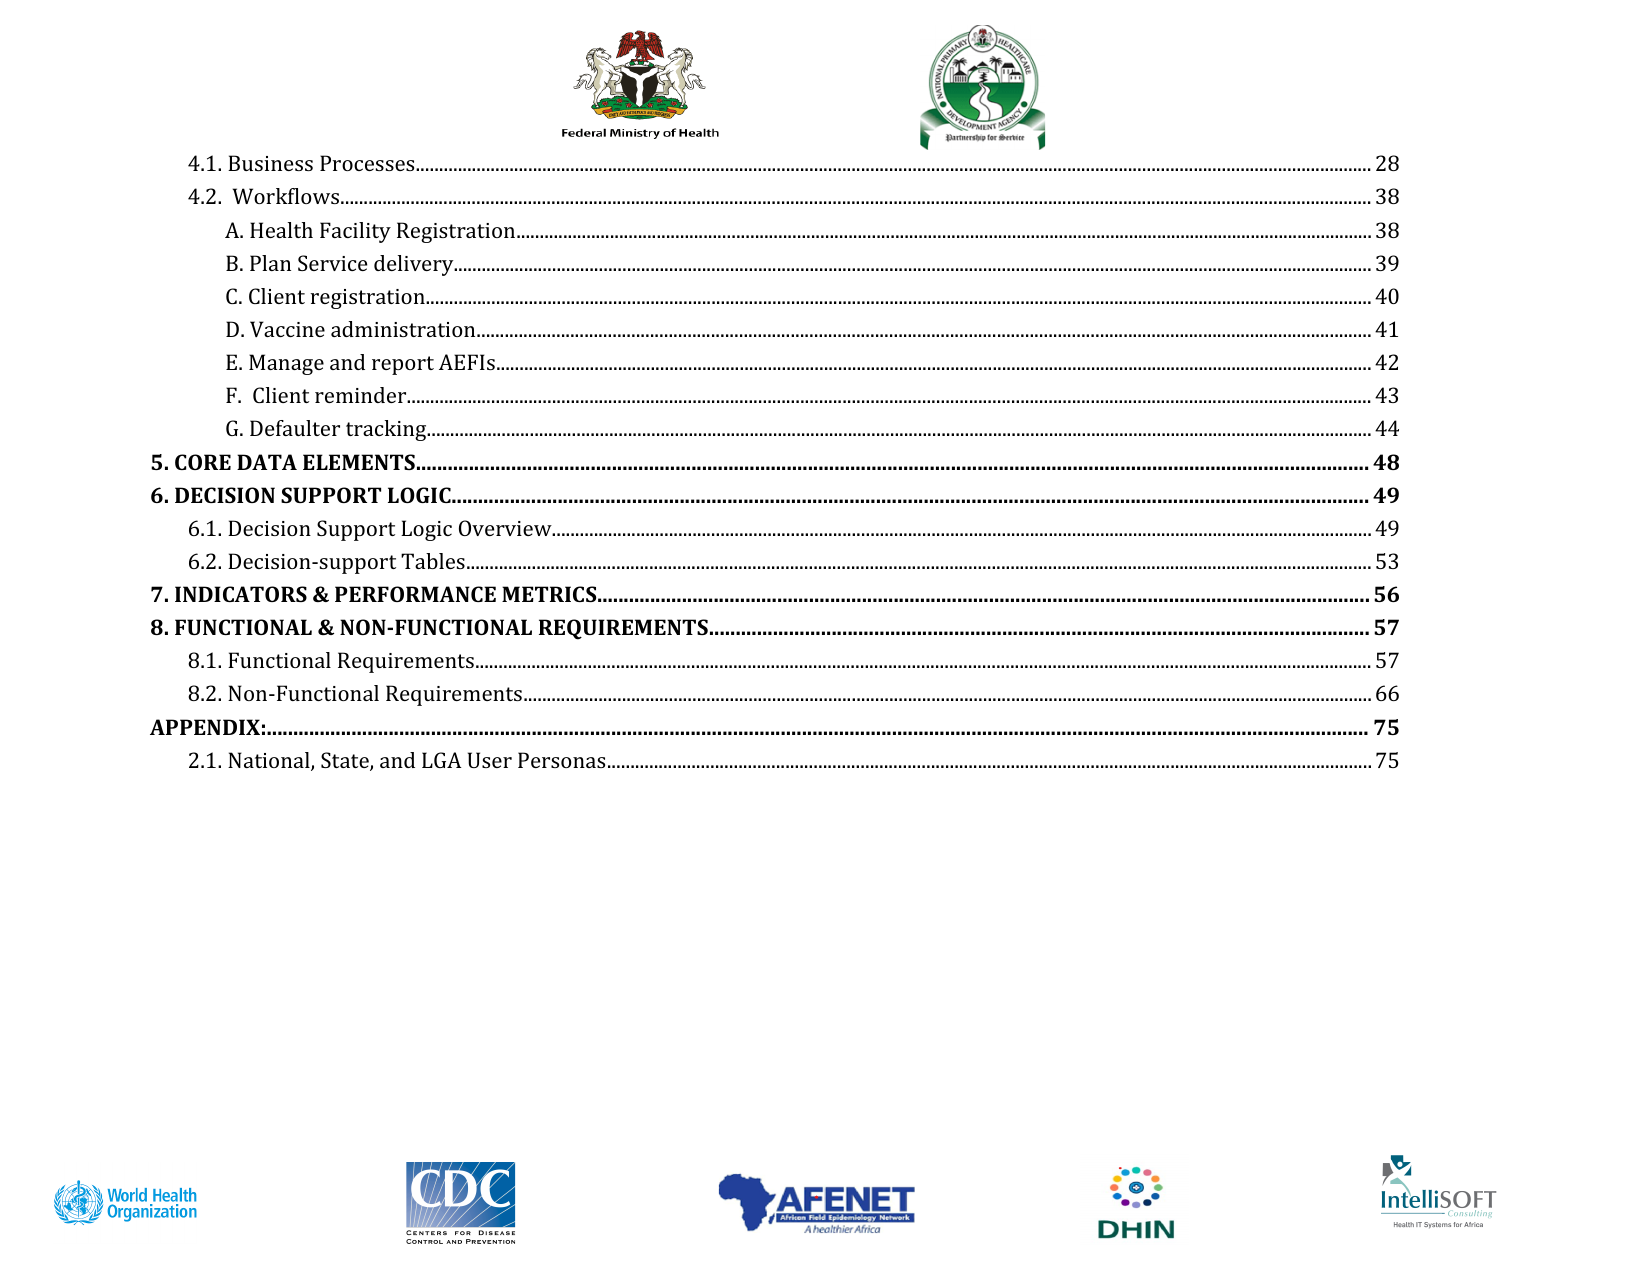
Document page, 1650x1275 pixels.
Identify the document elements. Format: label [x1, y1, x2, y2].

picture [1375, 1152, 1500, 1232]
picture [718, 1160, 917, 1239]
picture [920, 25, 1046, 150]
picture [406, 1162, 515, 1244]
picture [53, 1162, 197, 1244]
picture [1079, 1152, 1189, 1245]
picture [561, 25, 719, 150]
